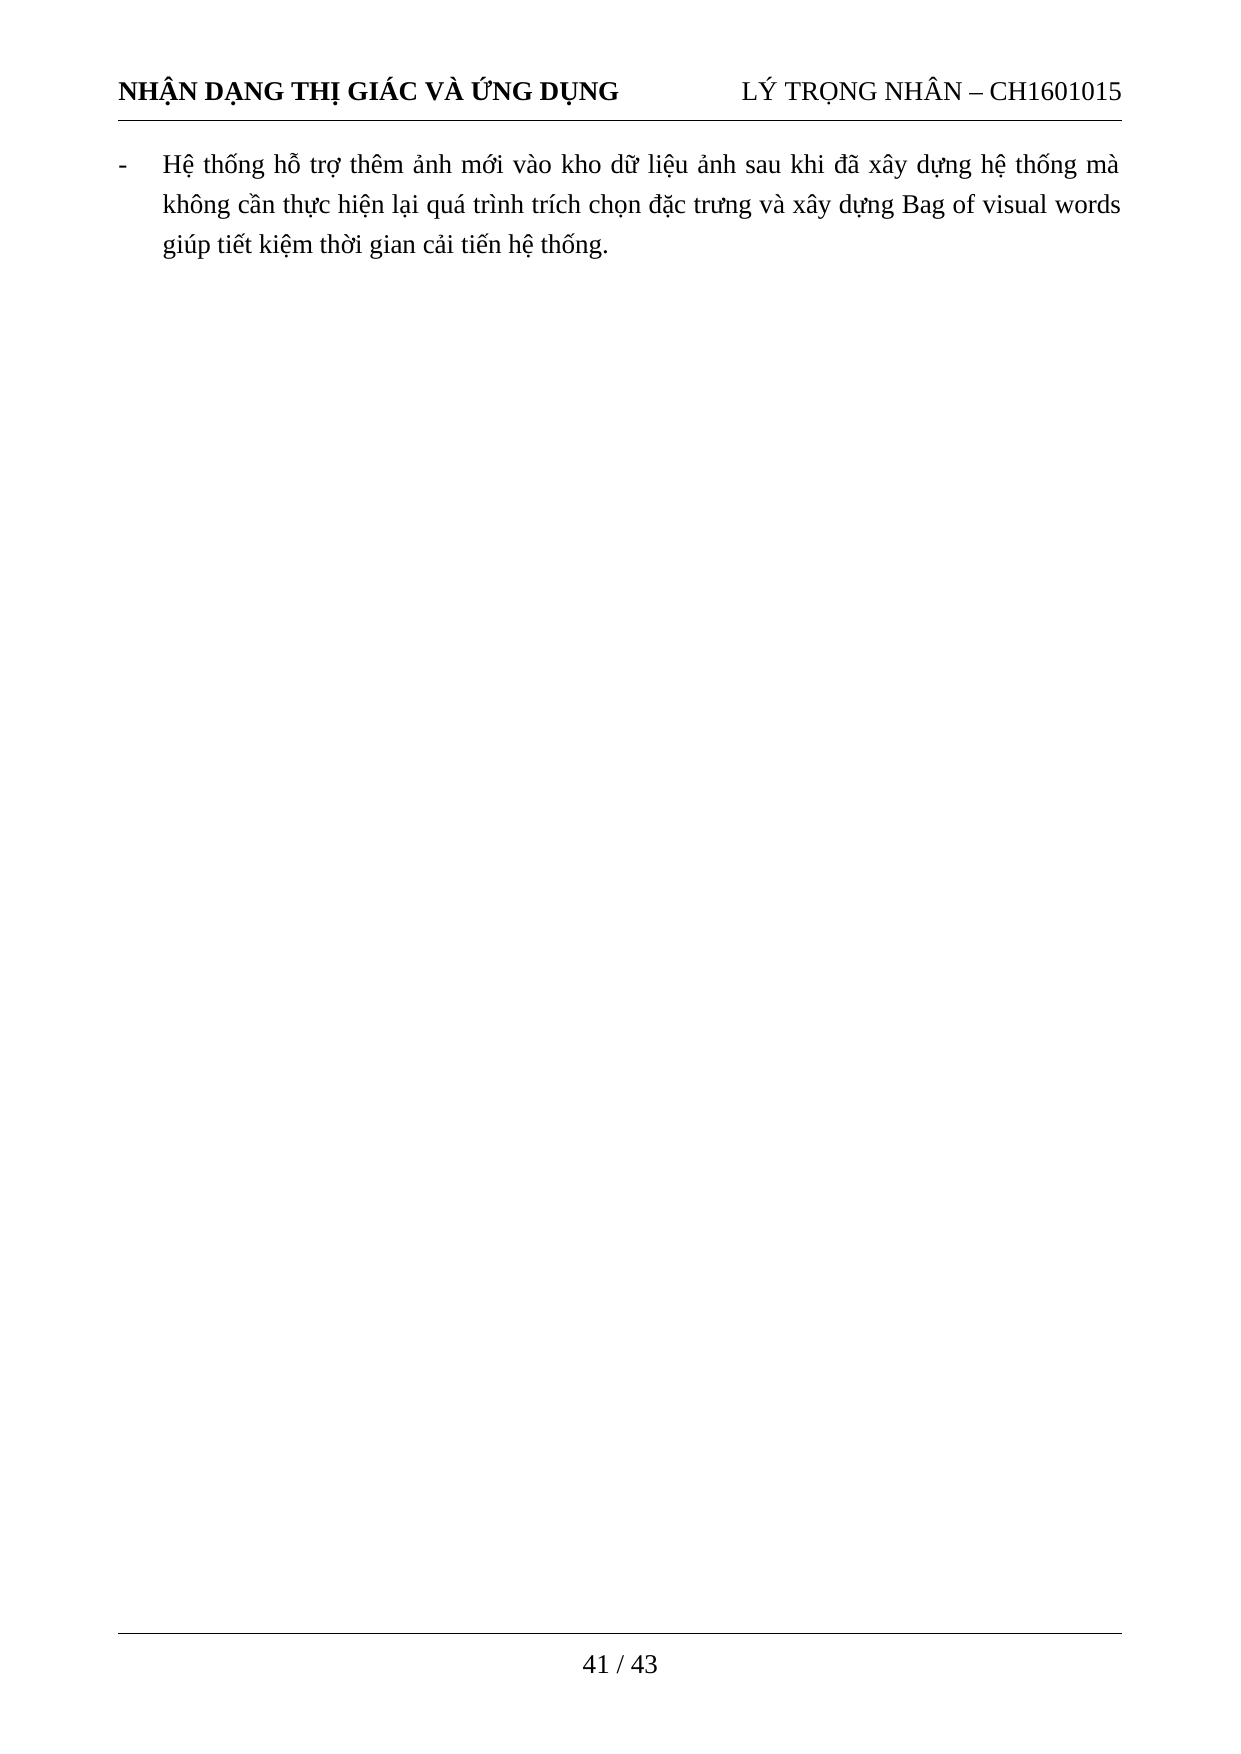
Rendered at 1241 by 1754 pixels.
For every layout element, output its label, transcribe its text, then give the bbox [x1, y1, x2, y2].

text Hệ thống hỗ trợ thêm ảnh mới vào kho dữ liệu ảnh sau khi đã xây dựng hệ thống mà không cần thực hiện lại quá trình trích chọn đặc trưng và xây dựng Bag of visual words giúp tiết kiệm thời gian cải tiến hệ thống. [118, 148, 1122, 260]
